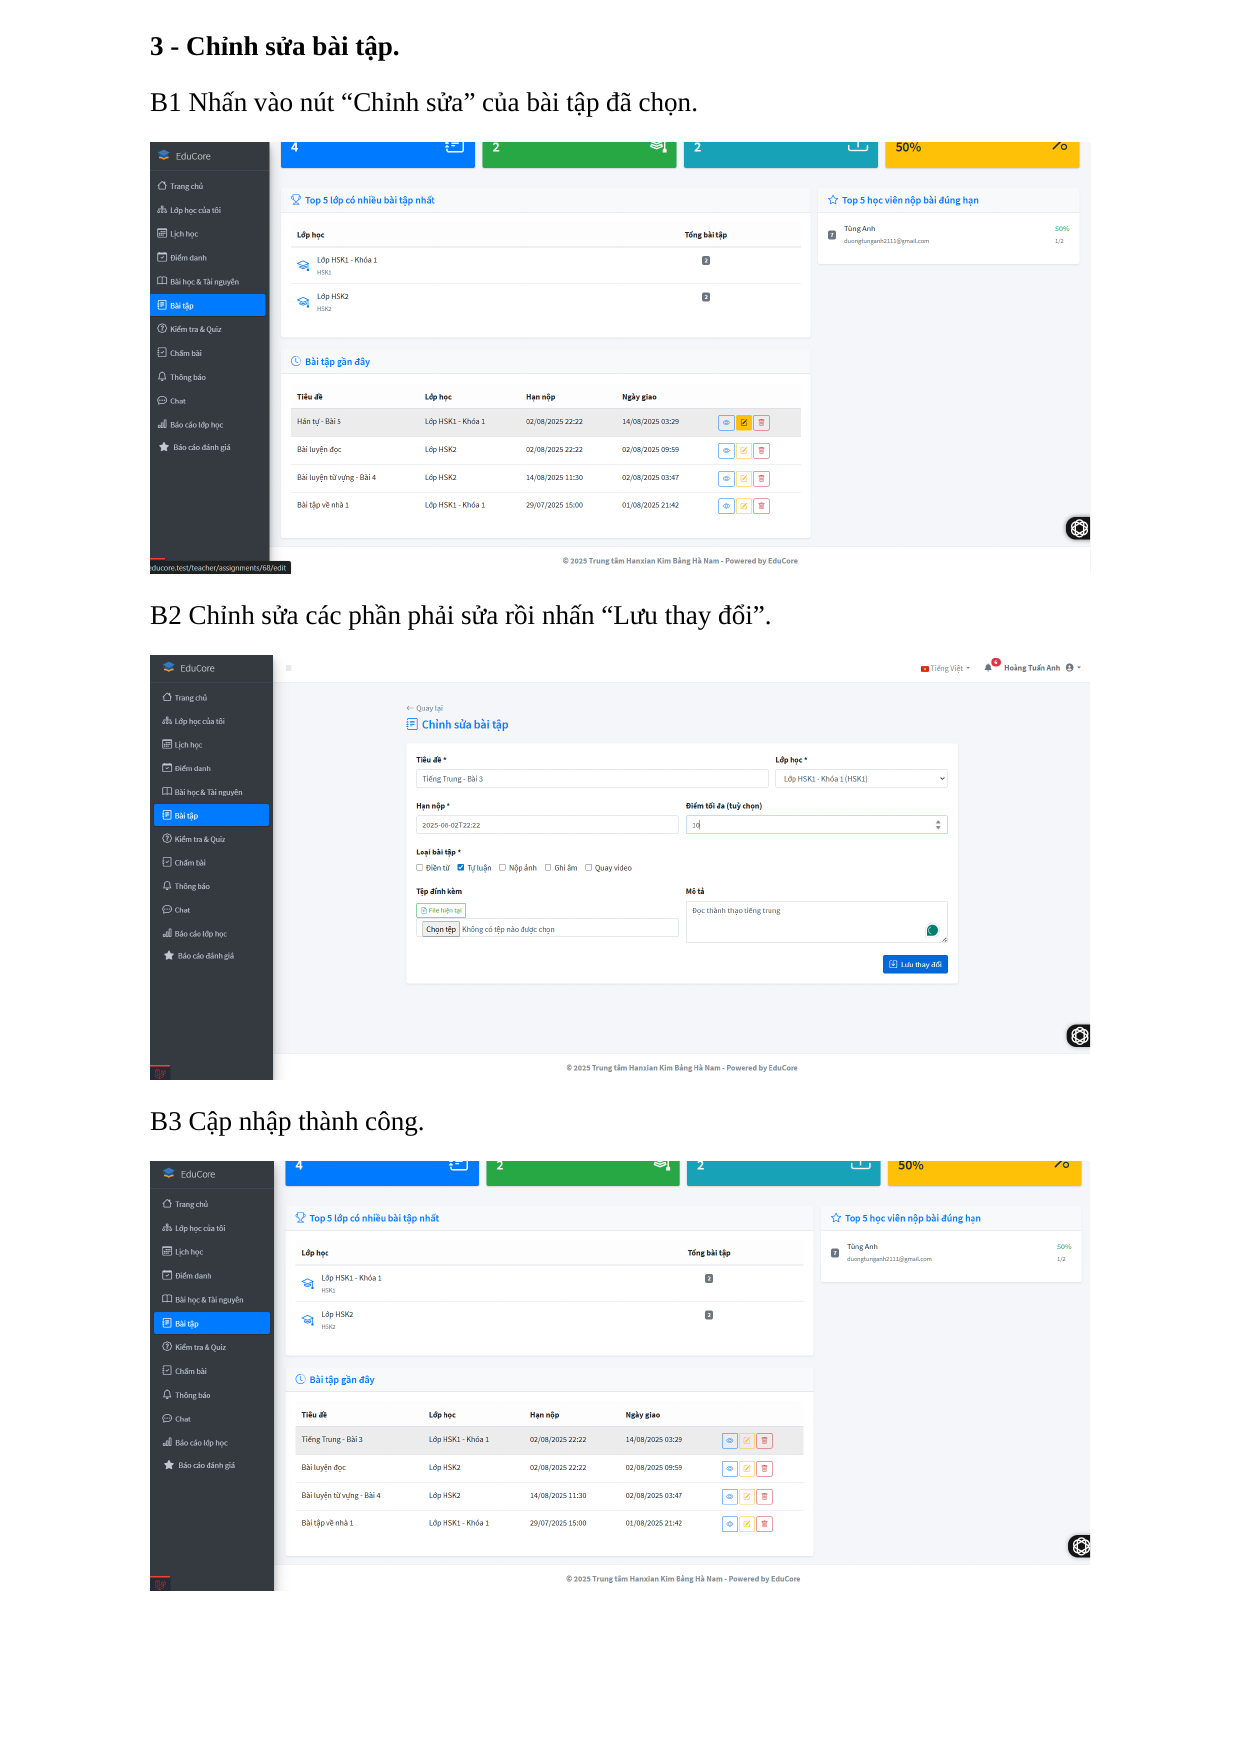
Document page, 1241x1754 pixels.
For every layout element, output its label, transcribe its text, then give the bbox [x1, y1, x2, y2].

picture [150, 1161, 1091, 1591]
subtitle B1 Nhấn vào nút “Chỉnh sửa” của bài tập đã chọn. [150, 86, 1090, 117]
picture [150, 142, 1091, 574]
subtitle B2 Chỉnh sửa các phần phải sửa rồi nhấn “Lưu thay đổi”. [150, 599, 1090, 630]
subtitle 3 - Chỉnh sửa bài tập. [150, 30, 1090, 61]
subtitle B3 Cập nhập thành công. [150, 1105, 1090, 1136]
picture [150, 655, 1091, 1080]
